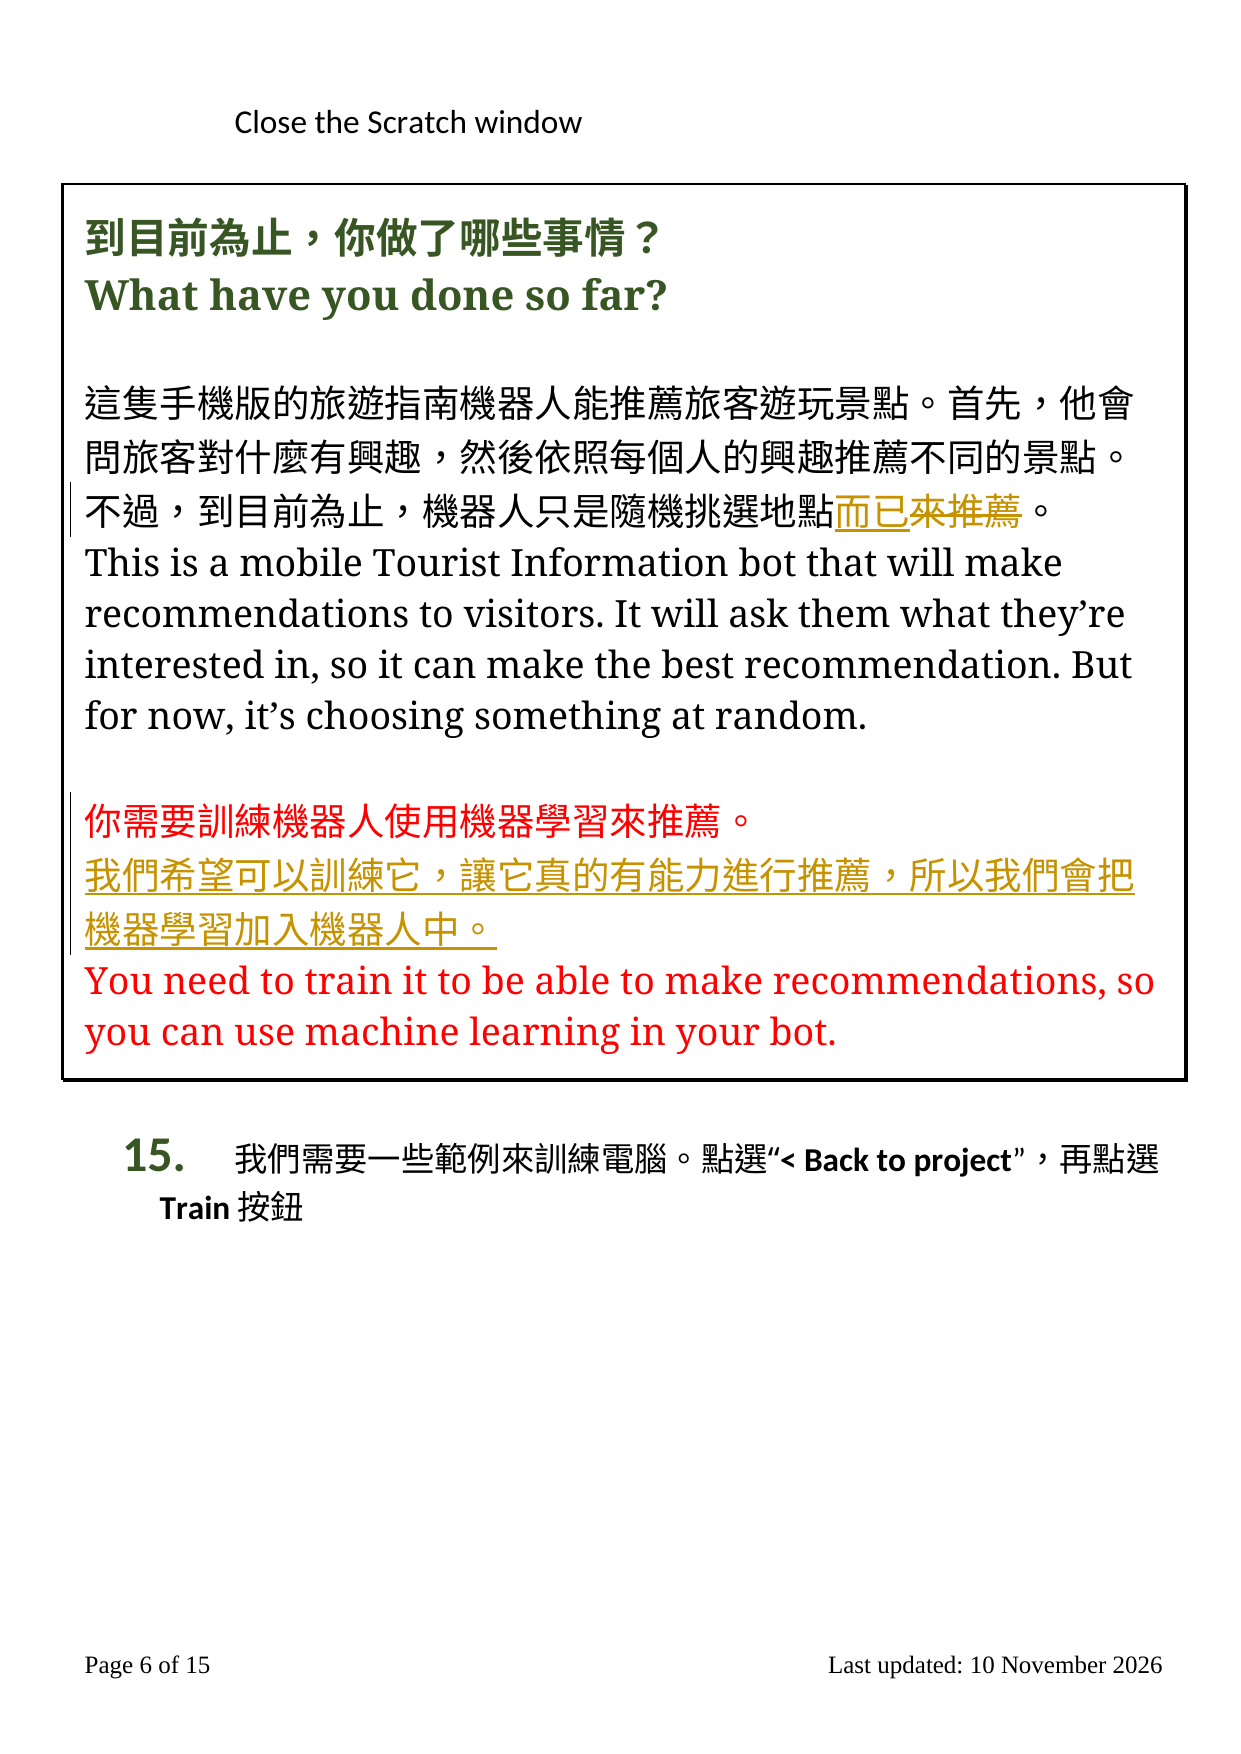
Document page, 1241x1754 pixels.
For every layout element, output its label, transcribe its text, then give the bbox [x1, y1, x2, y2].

list 我們需要一些範例來訓練電腦。點選“< Back to project”，再點選Train按鈕 [122, 1122, 1163, 1229]
text 你需要訓練機器人使用機器學習來推薦。 [84, 792, 1163, 846]
text 到目前為止，你做了哪些事情？ [64, 185, 1184, 266]
text You need to train it to be able to make recommendations, so you can use machine learning in your bot. [64, 932, 1184, 1078]
text What have you done so far? [84, 266, 1163, 323]
text This is a mobile Tourist Information bot that will make recommendations to visitors. It will ask them what they’re interested in, so it can make the best recommendation. But for now, it’s choosing something at random. [84, 537, 1163, 741]
text 這隻手機版的旅遊指南機器人能推薦旅客遊玩景點。首先，他會問旅客對什麼有興趣，然後依照每個人的興趣推薦不同的景點。 [84, 374, 1163, 482]
text 不過，到目前為止，機器人只是隨機挑選地點。 [84, 482, 1163, 537]
list Close the Scratch window [159, 101, 1163, 142]
